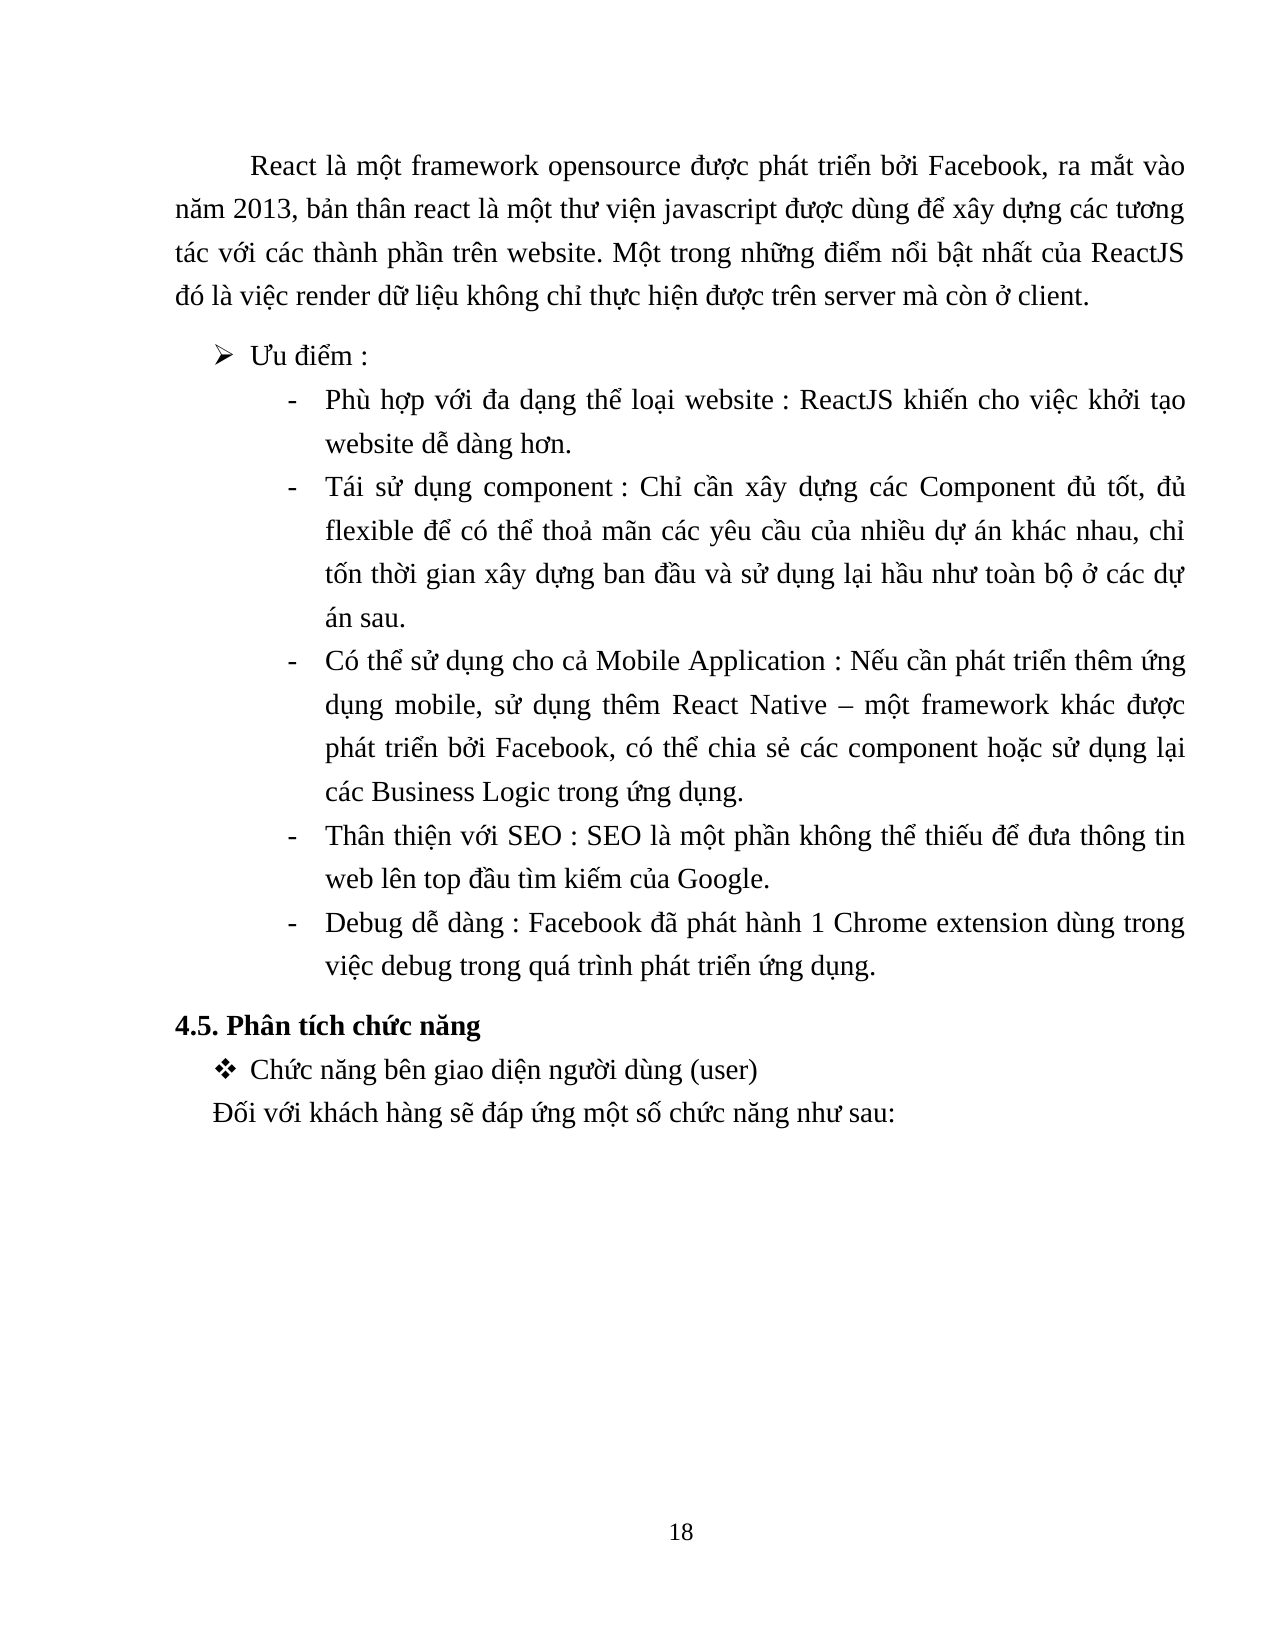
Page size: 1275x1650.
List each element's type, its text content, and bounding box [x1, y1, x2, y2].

list Debug dễ dàng : Facebook đã phát hành 1 Chrome extension dùng trong việc debug trong quá trình phát triển ứng dụng. [287, 905, 1186, 982]
list Thân thiện với SEO : SEO là một phần không thể thiếu để đưa thông tin web lên top đầu tìm kiếm của Google. [287, 818, 1186, 895]
text React là một framework opensource được phát triển bởi Facebook, ra mắt vào năm 2013, bản thân react là một thư viện javascript được dùng để xây dựng các tương tác với các thành phần trên website. Một trong những điểm nổi bật nhất của ReactJS đó là việc render dữ liệu không chỉ thực hiện được trên server mà còn ở client. [175, 148, 1186, 312]
list Có thể sử dụng cho cả Mobile Application : Nếu cần phát triển thêm ứng dụng mobile, sử dụng thêm React Native – một framework khác được phát triển bởi Facebook, có thể chia sẻ các component hoặc sử dụng lại các Business Logic trong ứng dụng. [287, 643, 1186, 808]
list Chức năng bên giao diện người dùng (user) [212, 1052, 1186, 1086]
list Tái sử dụng component : Chỉ cần xây dựng các Component đủ tốt, đủ flexible để có thể thoả mãn các yêu cầu của nhiều dự án khác nhau, chỉ tốn thời gian xây dựng ban đầu và sử dụng lại hầu như toàn bộ ở các dự án sau. [287, 469, 1186, 633]
list Ưu điểm : [212, 338, 1186, 372]
subtitle 4.5. Phân tích chức năng [175, 1008, 1186, 1042]
text Đối với khách hàng sẽ đáp ứng một số chức năng như sau: [212, 1096, 1186, 1129]
list Phù hợp với đa dạng thể loại website : ReactJS khiến cho việc khởi tạo website dễ dàng hơn. [287, 382, 1186, 459]
